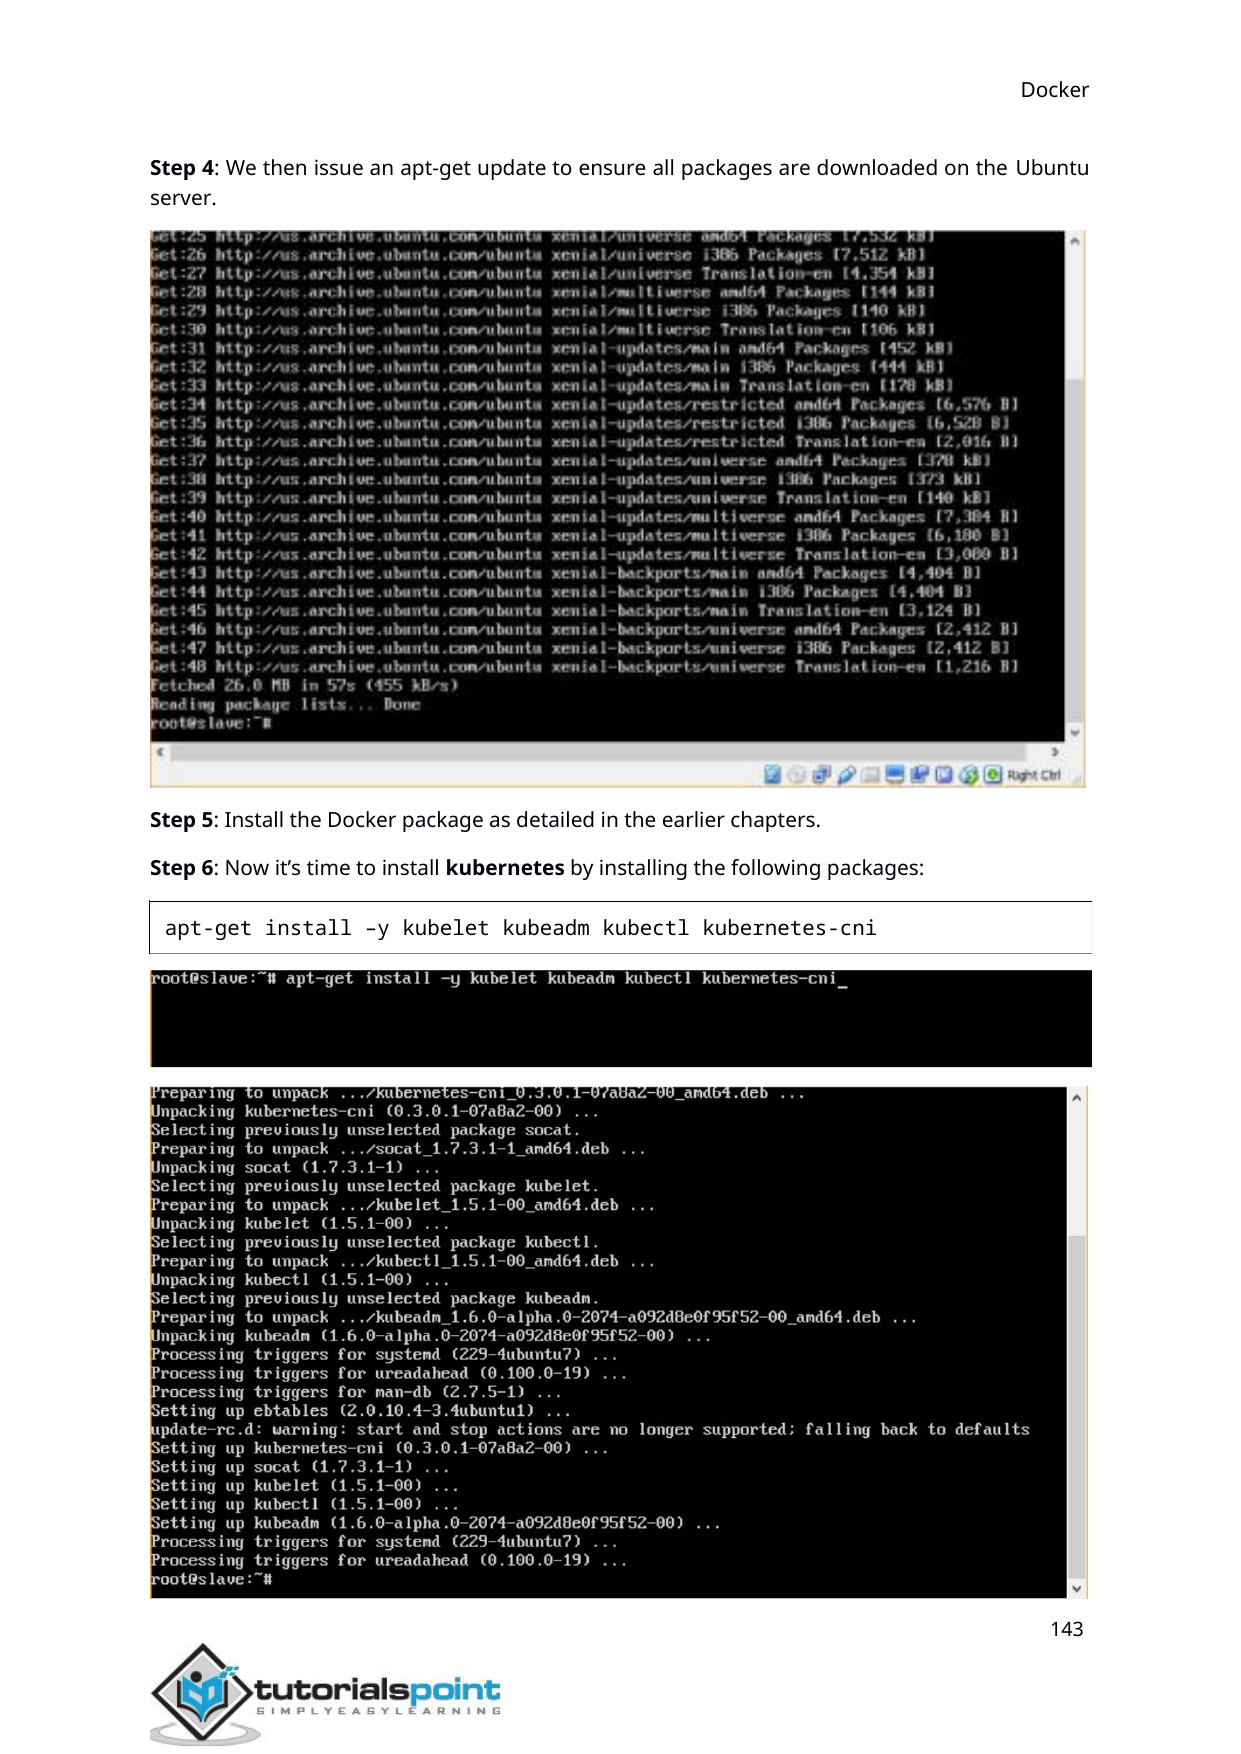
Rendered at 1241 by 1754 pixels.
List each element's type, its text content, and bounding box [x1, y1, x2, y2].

text Docker [150, 75, 1089, 103]
picture [150, 1643, 501, 1746]
text 143 [1050, 1615, 1090, 1642]
picture [148, 900, 1093, 954]
text Step 4: We then issue an apt-get update to ensure all packages are downloaded on the Ubuntu server. [150, 153, 1089, 211]
picture [150, 970, 1092, 1599]
picture [150, 230, 1086, 788]
text apt-get install –y kubelet kubeadm kubectl kubernetes-cni [164, 913, 1090, 942]
text Step 5: Install the Docker package as detailed in the earlier chapters. [150, 806, 1090, 834]
text Step 6: Now it’s time to install kubernetes by installing the following packages: [150, 853, 1090, 881]
